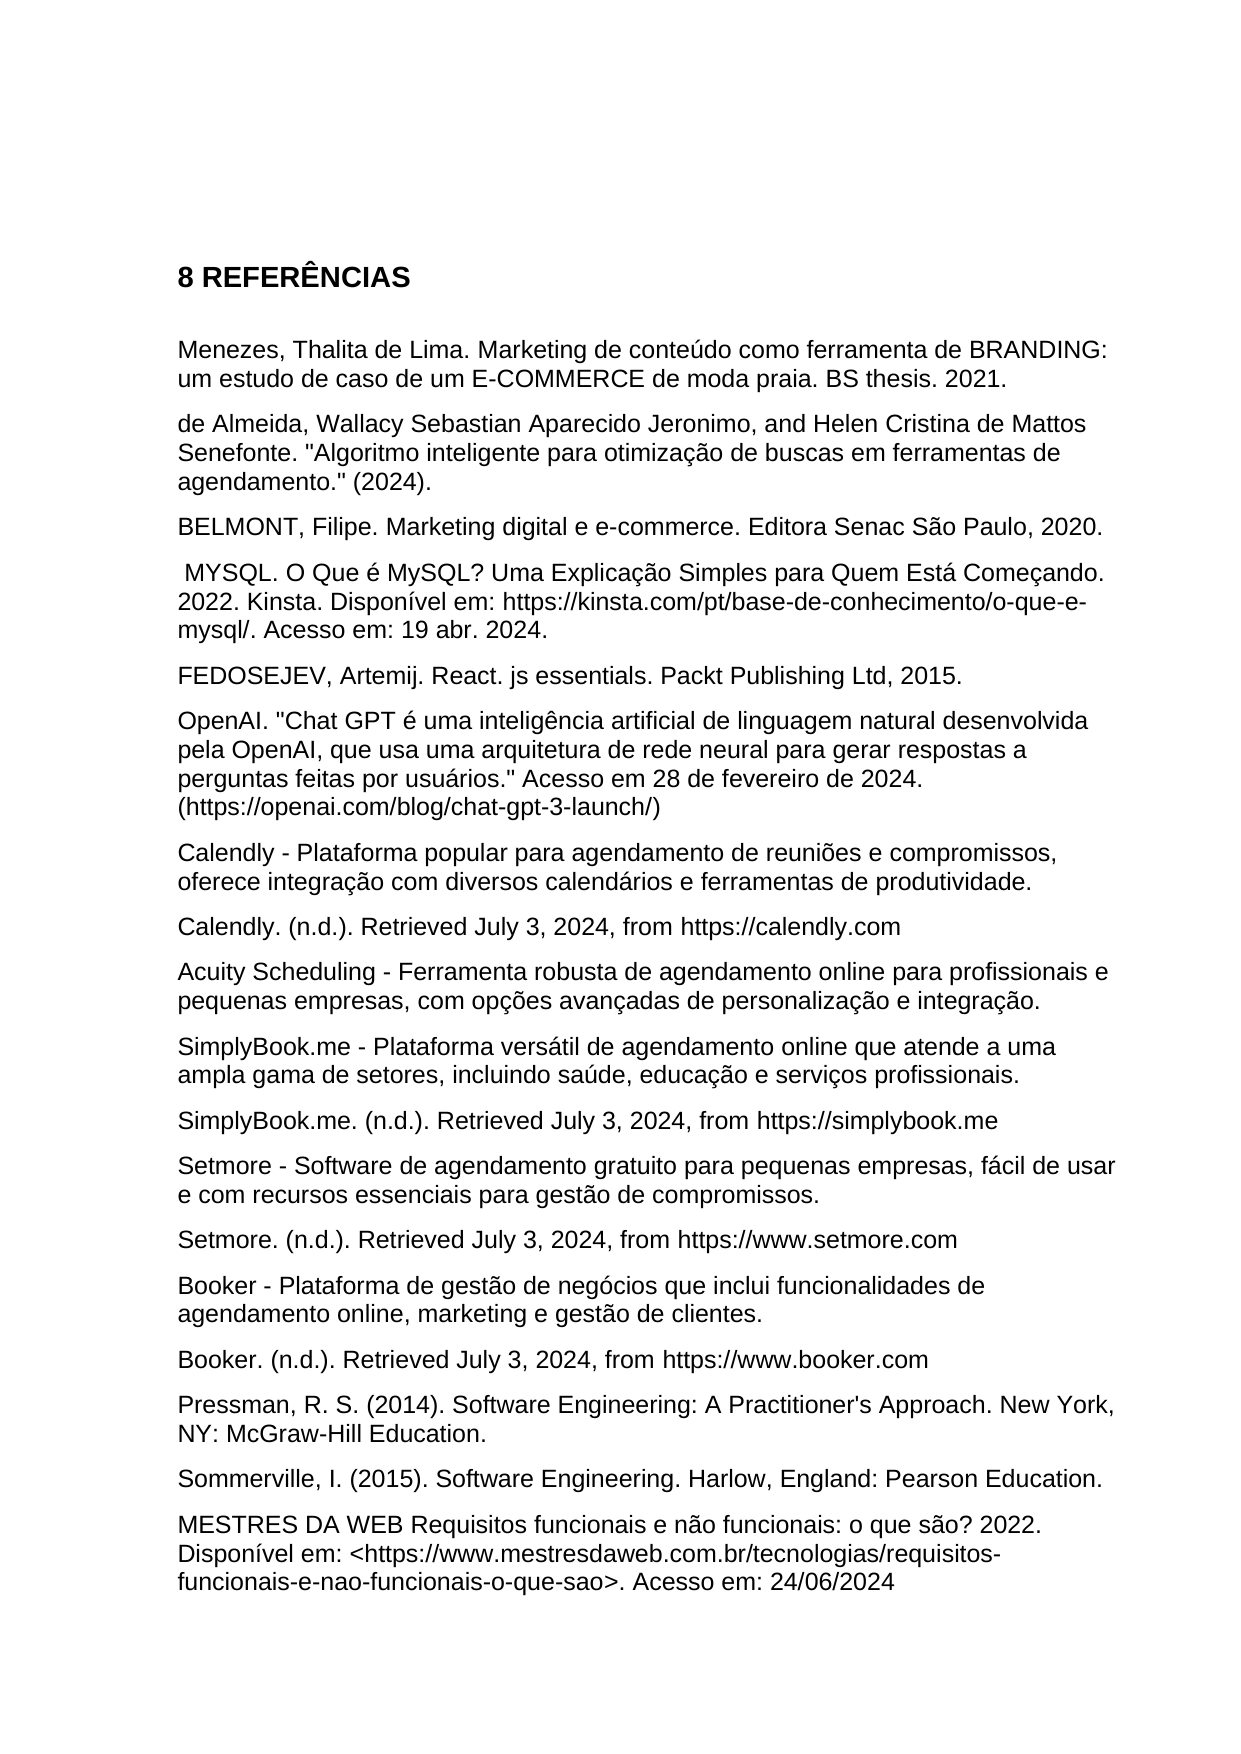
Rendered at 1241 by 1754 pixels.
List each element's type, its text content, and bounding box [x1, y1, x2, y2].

text Pressman, R. S. (2014). Software Engineering: A Practitioner's Approach. New York, NY: McGraw-Hill Education. [177, 1390, 1122, 1448]
text Calendly - Plataforma popular para agendamento de reuniões e compromissos, oferece integração com diversos calendários e ferramentas de produtividade. [177, 838, 1122, 895]
text Acuity Scheduling - Ferramenta robusta de agendamento online para profissionais e pequenas empresas, com opções avançadas de personalização e integração. [177, 957, 1122, 1015]
text OpenAI. "Chat GPT é uma inteligência artificial de linguagem natural desenvolvida pela OpenAI, que usa uma arquitetura de rede neural para gerar respostas a perguntas feitas por usuários." Acesso em 28 de fevereiro de 2024. (https://openai.com/blog/chat-gpt-3-launch/) [177, 706, 1122, 821]
text de Almeida, Wallacy Sebastian Aparecido Jeronimo, and Helen Cristina de Mattos Senefonte. "Algoritmo inteligente para otimização de buscas em ferramentas de agendamento." (2024). [177, 409, 1122, 496]
text MYSQL. O Que é MySQL? Uma Explicação Simples para Quem Está Começando. 2022. Kinsta. Disponível em: https://kinsta.com/pt/base-de-conhecimento/o-que-e-mysql/. Acesso em: 19 abr. 2024. [177, 558, 1122, 644]
subtitle 8 REFERÊNCIAS [177, 260, 1122, 293]
text Sommerville, I. (2015). Software Engineering. Harlow, England: Pearson Education. [177, 1464, 1122, 1493]
text Booker. (n.d.). Retrieved July 3, 2024, from https://www.booker.com [177, 1345, 1122, 1374]
text Setmore - Software de agendamento gratuito para pequenas empresas, fácil de usar e com recursos essenciais para gestão de compromissos. [177, 1151, 1122, 1209]
text Menezes, Thalita de Lima. Marketing de conteúdo como ferramenta de BRANDING: um estudo de caso de um E-COMMERCE de moda praia. BS thesis. 2021. [177, 335, 1122, 393]
text Booker - Plataforma de gestão de negócios que inclui funcionalidades de agendamento online, marketing e gestão de clientes. [177, 1271, 1122, 1328]
text BELMONT, Filipe. Marketing digital e e-commerce. Editora Senac São Paulo, 2020. [177, 512, 1122, 541]
text Setmore. (n.d.). Retrieved July 3, 2024, from https://www.setmore.com [177, 1225, 1122, 1254]
text SimplyBook.me. (n.d.). Retrieved July 3, 2024, from https://simplybook.me [177, 1106, 1122, 1134]
text MESTRES DA WEB Requisitos funcionais e não funcionais: o que são? 2022. Disponível em: <https://www.mestresdaweb.com.br/tecnologias/requisitos-funcionais-e-nao-funcionais-o-que-sao>. Acesso em: 24/06/2024 [177, 1510, 1122, 1596]
text Calendly. (n.d.). Retrieved July 3, 2024, from https://calendly.com [177, 912, 1122, 941]
text FEDOSEJEV, Artemij. React. js essentials. Packt Publishing Ltd, 2015. [177, 661, 1122, 689]
text SimplyBook.me - Plataforma versátil de agendamento online que atende a uma ampla gama de setores, incluindo saúde, educação e serviços profissionais. [177, 1032, 1122, 1089]
